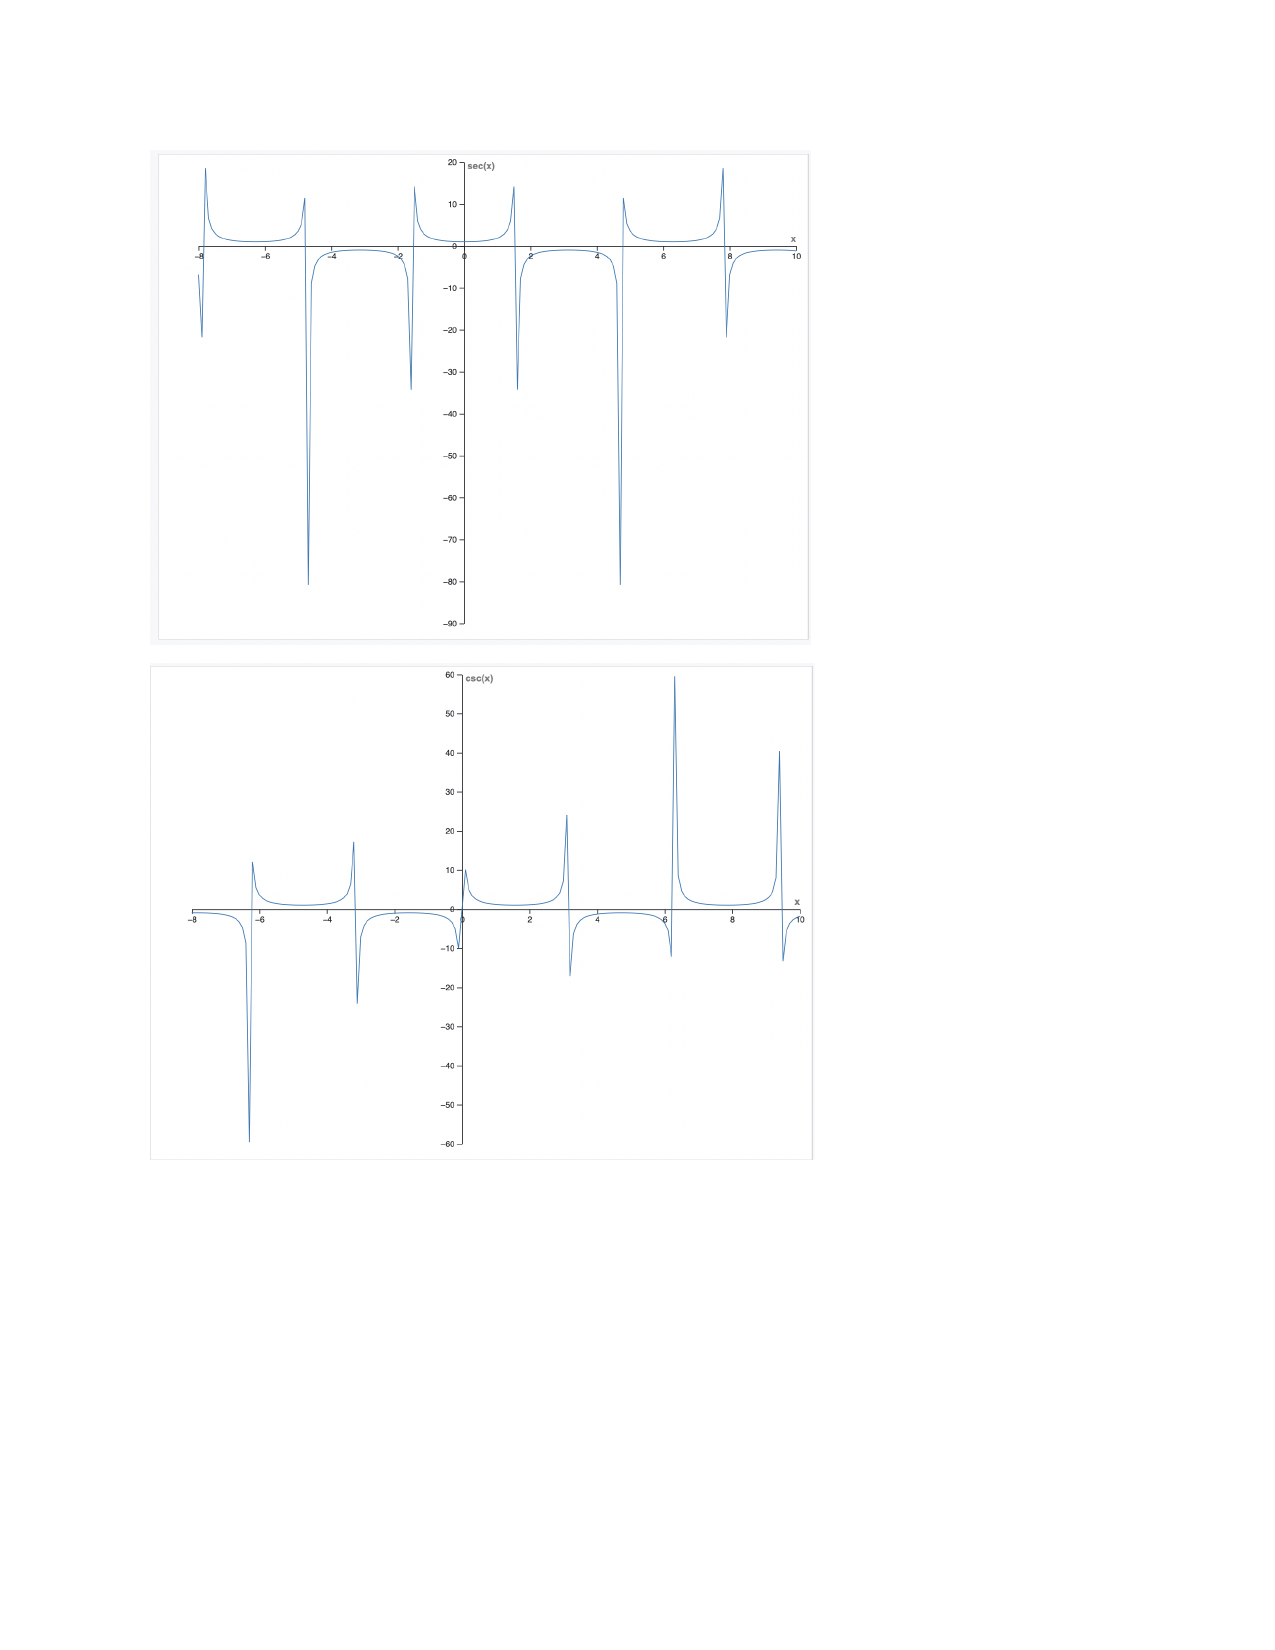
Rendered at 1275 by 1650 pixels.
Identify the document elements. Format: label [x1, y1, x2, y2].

picture [150, 663, 815, 1160]
picture [150, 150, 811, 645]
